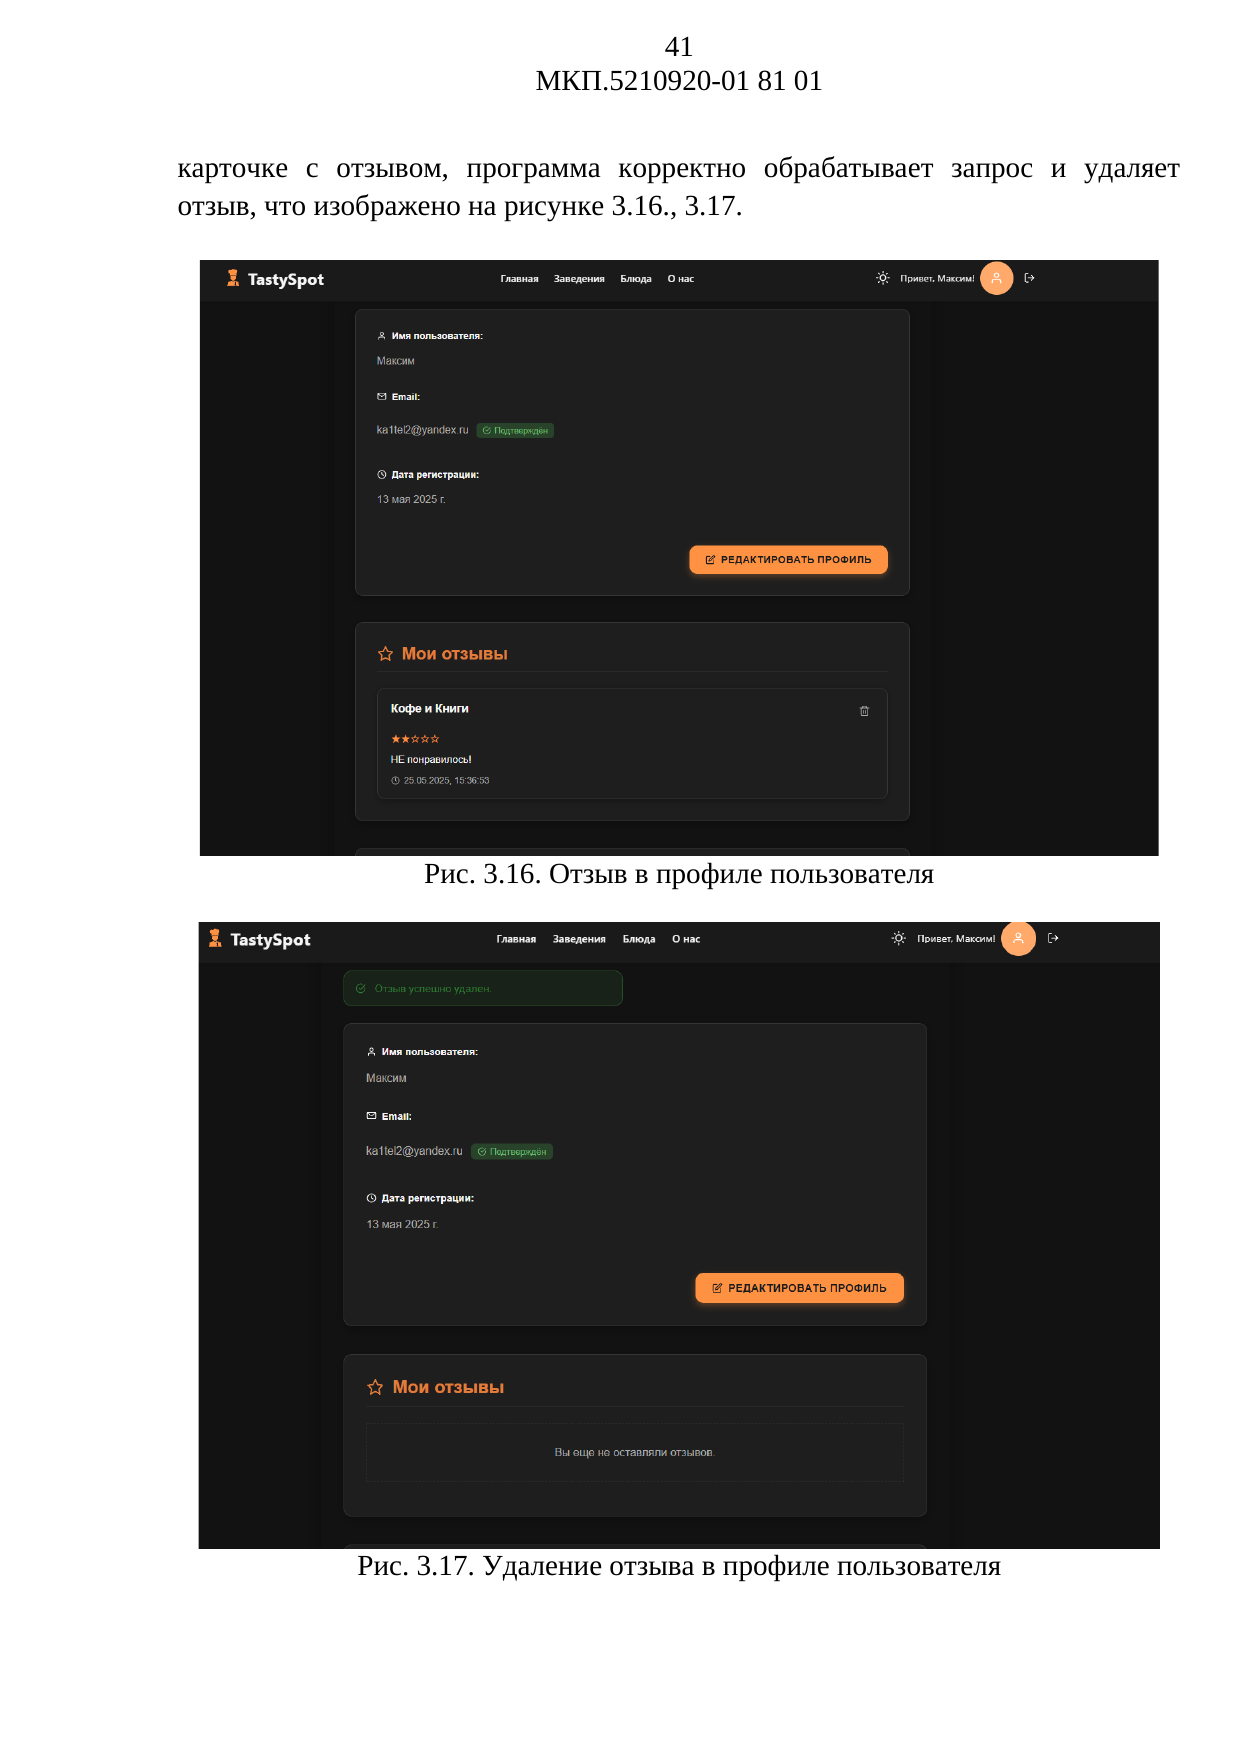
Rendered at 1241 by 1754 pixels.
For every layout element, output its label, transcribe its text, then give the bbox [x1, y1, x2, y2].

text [177, 148, 1181, 223]
picture [198, 922, 1160, 1549]
text Рис. 3.17. Удаление отзыва в профиле пользователя [177, 1548, 1181, 1582]
text Рис. 3.16. Отзыв в профиле пользователя [177, 856, 1181, 889]
picture [199, 260, 1159, 856]
